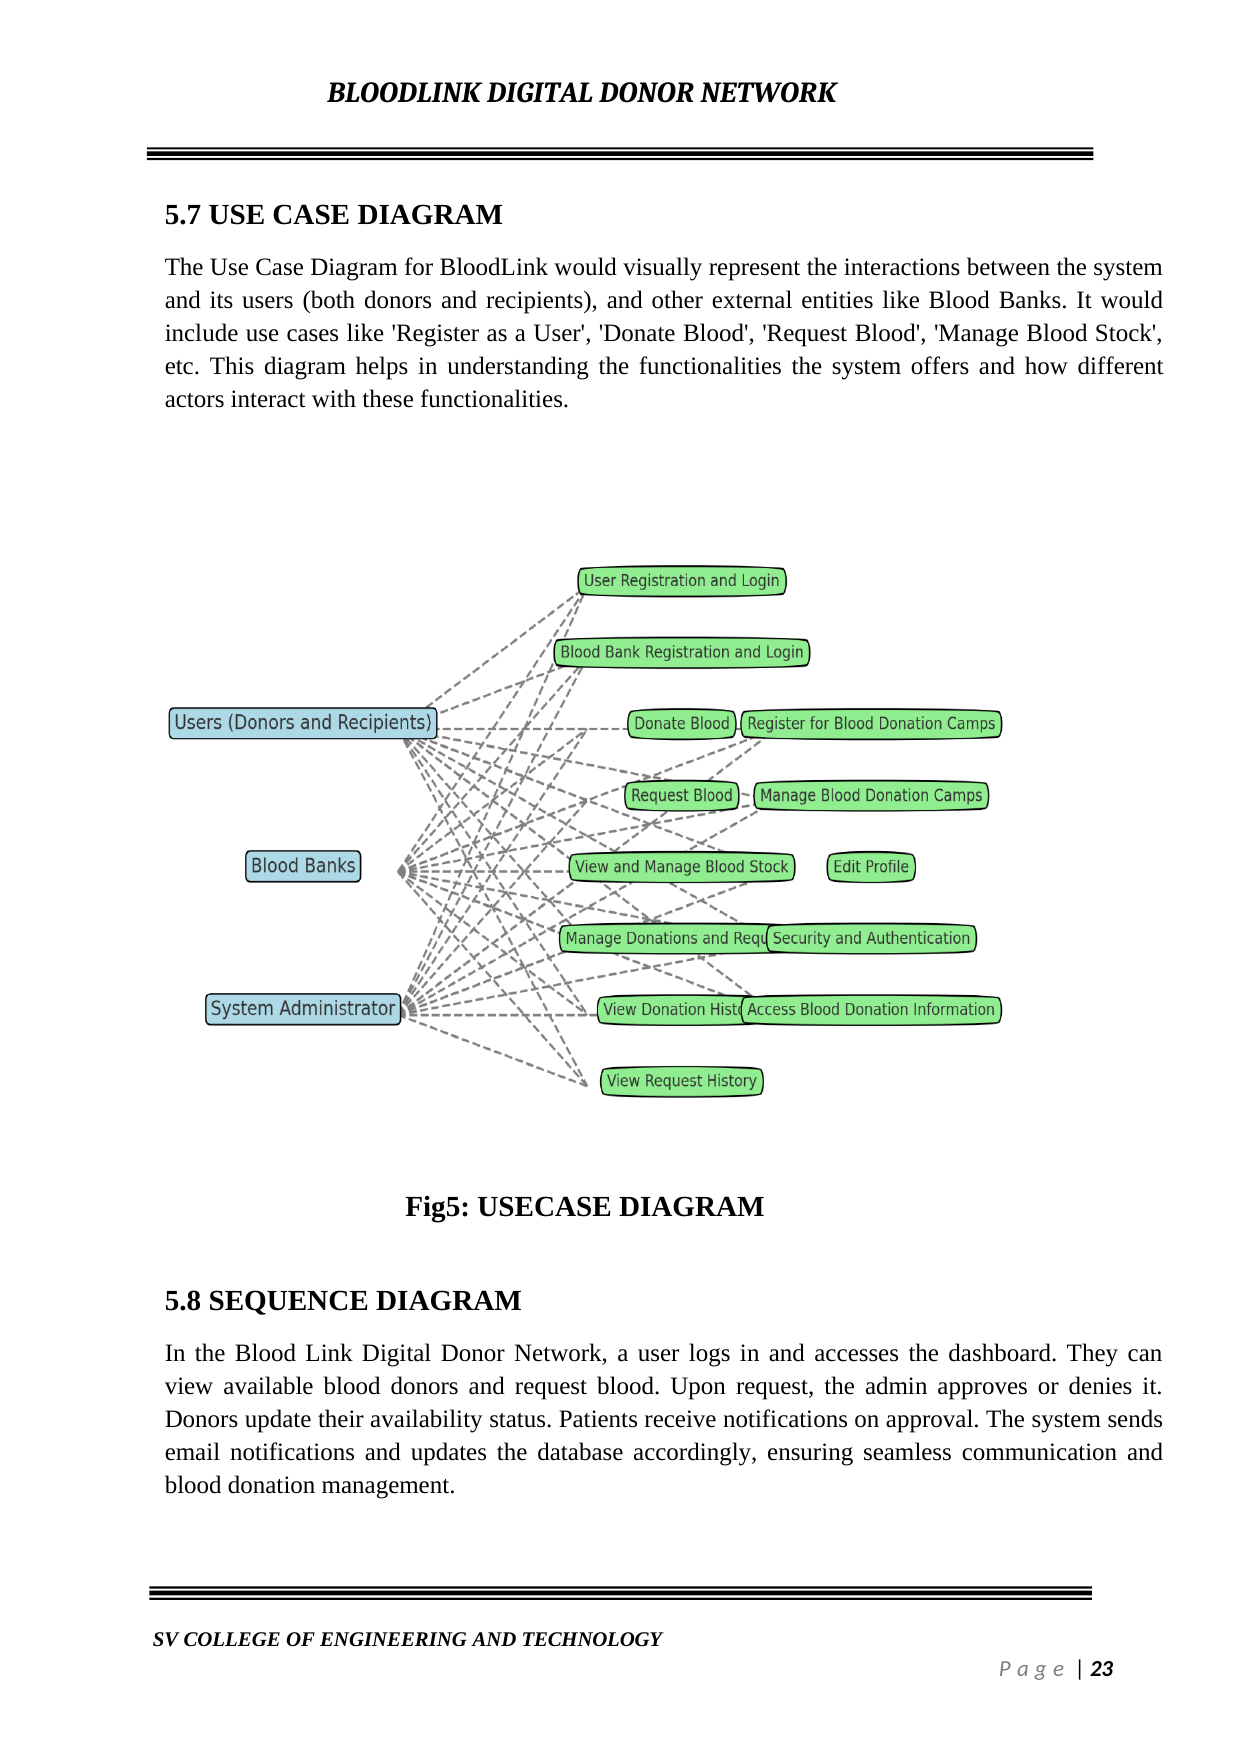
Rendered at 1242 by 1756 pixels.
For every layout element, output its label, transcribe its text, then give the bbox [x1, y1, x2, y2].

text In the Blood Link Digital Donor Network, a user logs in and accesses the dashboard. They can view available blood donors and request blood. Upon request, the admin approves or denies it. Donors update their availability status. Patients receive notifications on approval. The system sends email notifications and updates the database accordingly, ensuring seamless communication and blood donation management. [164, 1338, 1164, 1499]
picture [164, 483, 1165, 1169]
text 5.7 USE CASE DIAGRAM [164, 197, 1164, 230]
text 5.8 SEQUENCE DIAGRAM [164, 1283, 1164, 1317]
text The Use Case Diagram for BloodLink would visually represent the interactions between the system and its users (both donors and recipients), and other external entities like Blood Banks. It would include use cases like 'Register as a User', 'Donate Blood', 'Request Blood', 'Manage Blood Stock', etc. This diagram helps in understanding the functionalities the system offers and how different actors interact with these functionalities. [164, 252, 1164, 413]
text Fig5: USECASE DIAGRAM [164, 1189, 1164, 1223]
